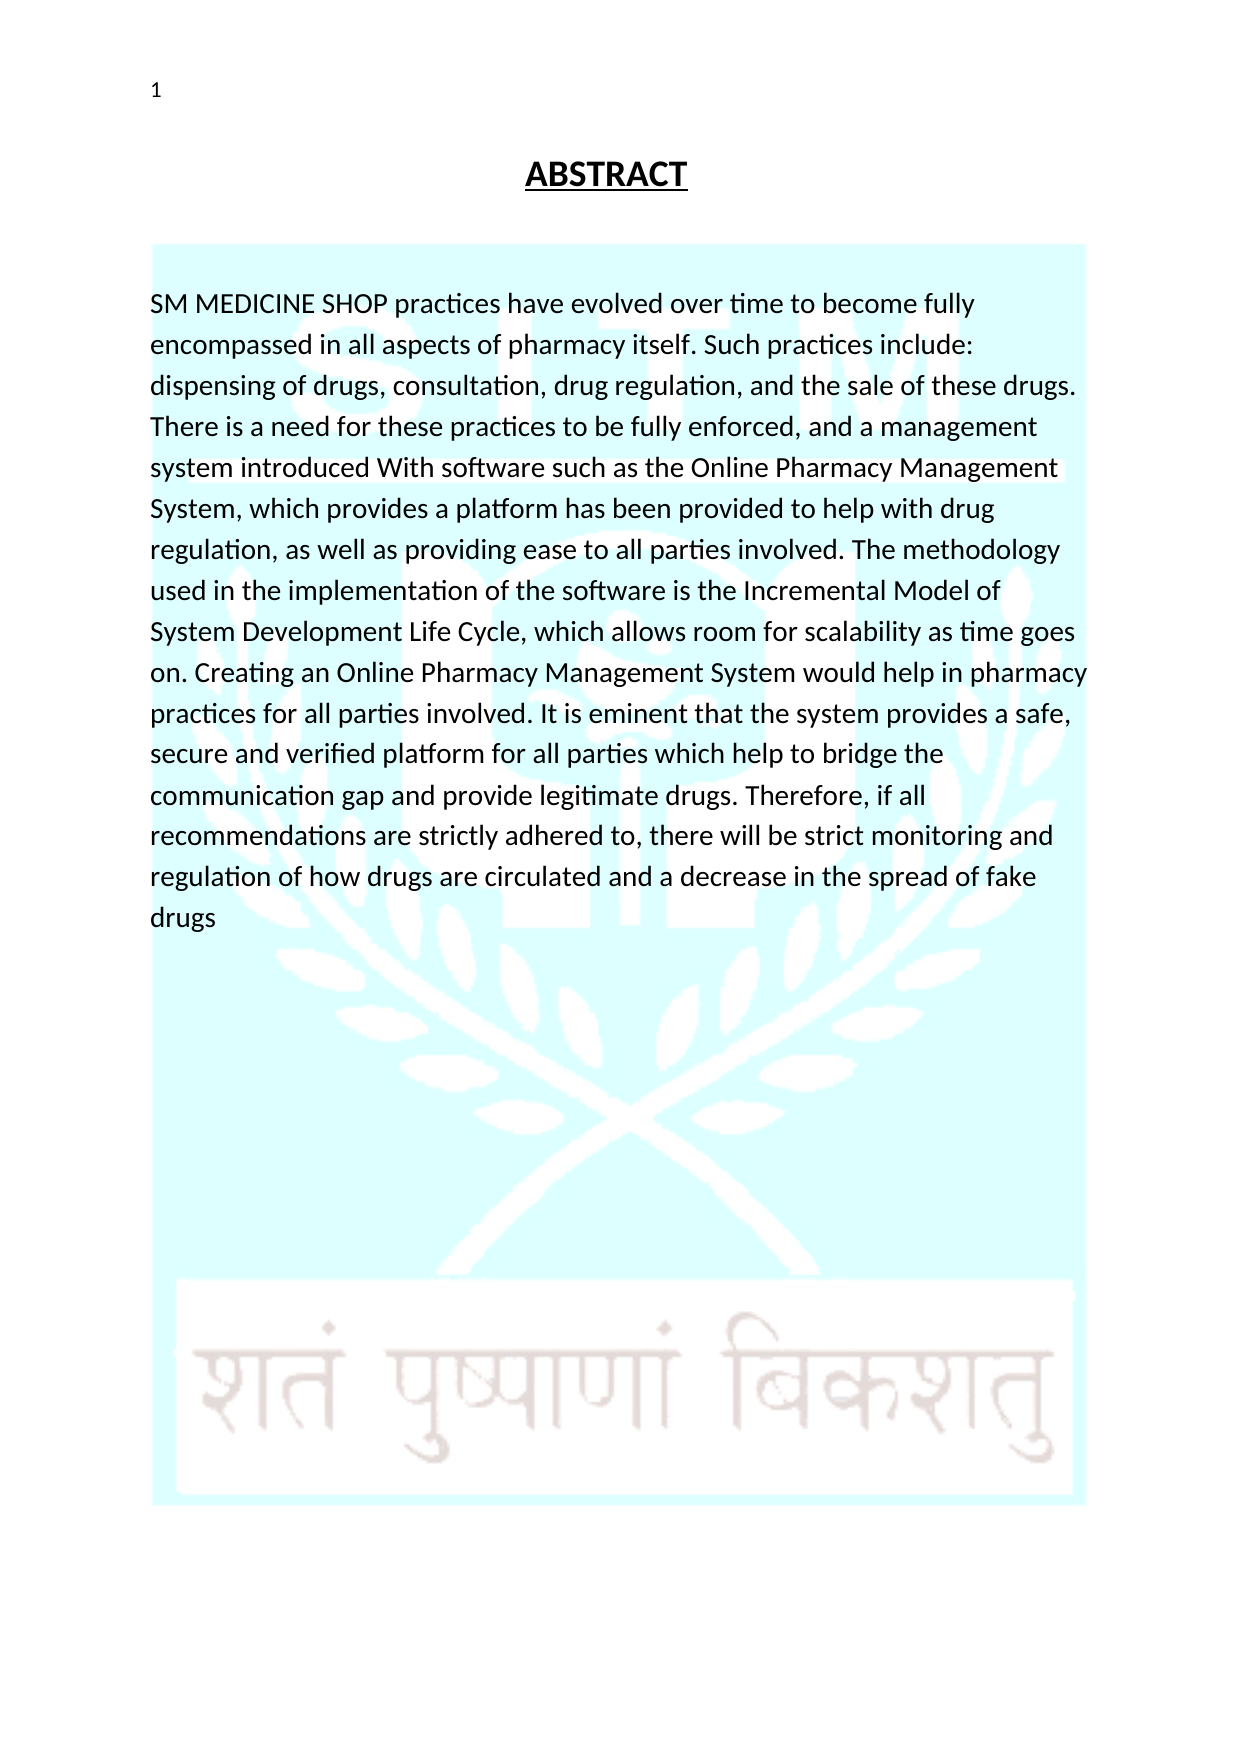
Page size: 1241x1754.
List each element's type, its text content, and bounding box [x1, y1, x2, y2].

text SM MEDICINE SHOP practices have evolved over time to become fully encompassed in all aspects of pharmacy itself. Such practices include: dispensing of drugs, consultation, drug regulation, and the sale of these drugs. There is a need for these practices to be fully enforced, and a management system introduced With software such as the Online Pharmacy Management System, which provides a platform has been provided to help with drug regulation, as well as providing ease to all parties involved. The methodology used in the implementation of the software is the Incremental Model of System Development Life Cycle, which allows room for scalability as time goes on. Creating an Online Pharmacy Management System would help in pharmacy practices for all parties involved. It is eminent that the system provides a safe, secure and verified platform for all parties which help to bridge the communication gap and provide legitimate drugs. Therefore, if all recommendations are strictly adhered to, there will be strict monitoring and regulation of how drugs are circulated and a decrease in the spread of fake drugs [150, 285, 1090, 935]
text ABSTRACT [450, 150, 1090, 196]
